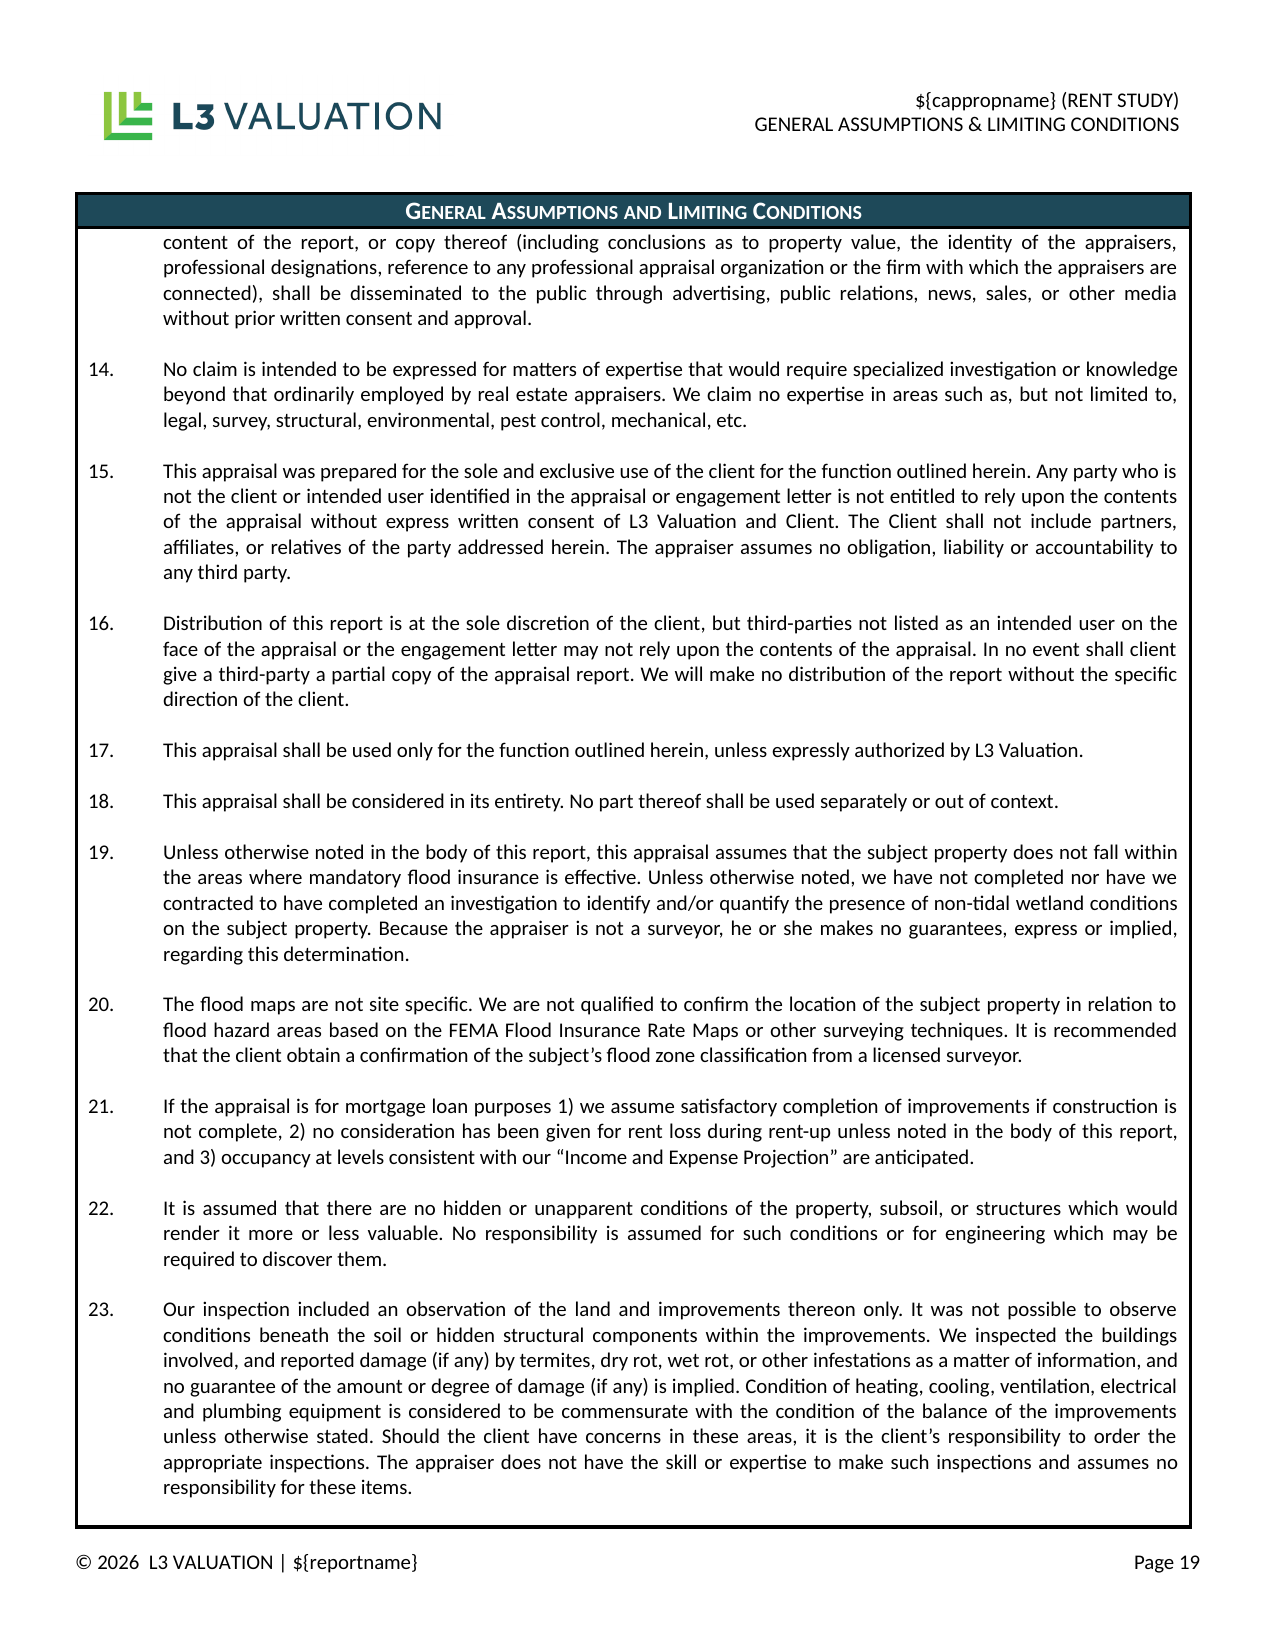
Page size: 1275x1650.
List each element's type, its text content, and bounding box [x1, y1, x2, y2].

table_header General Assumptions and Limiting Conditions [78, 195, 1189, 226]
picture [88, 75, 455, 156]
